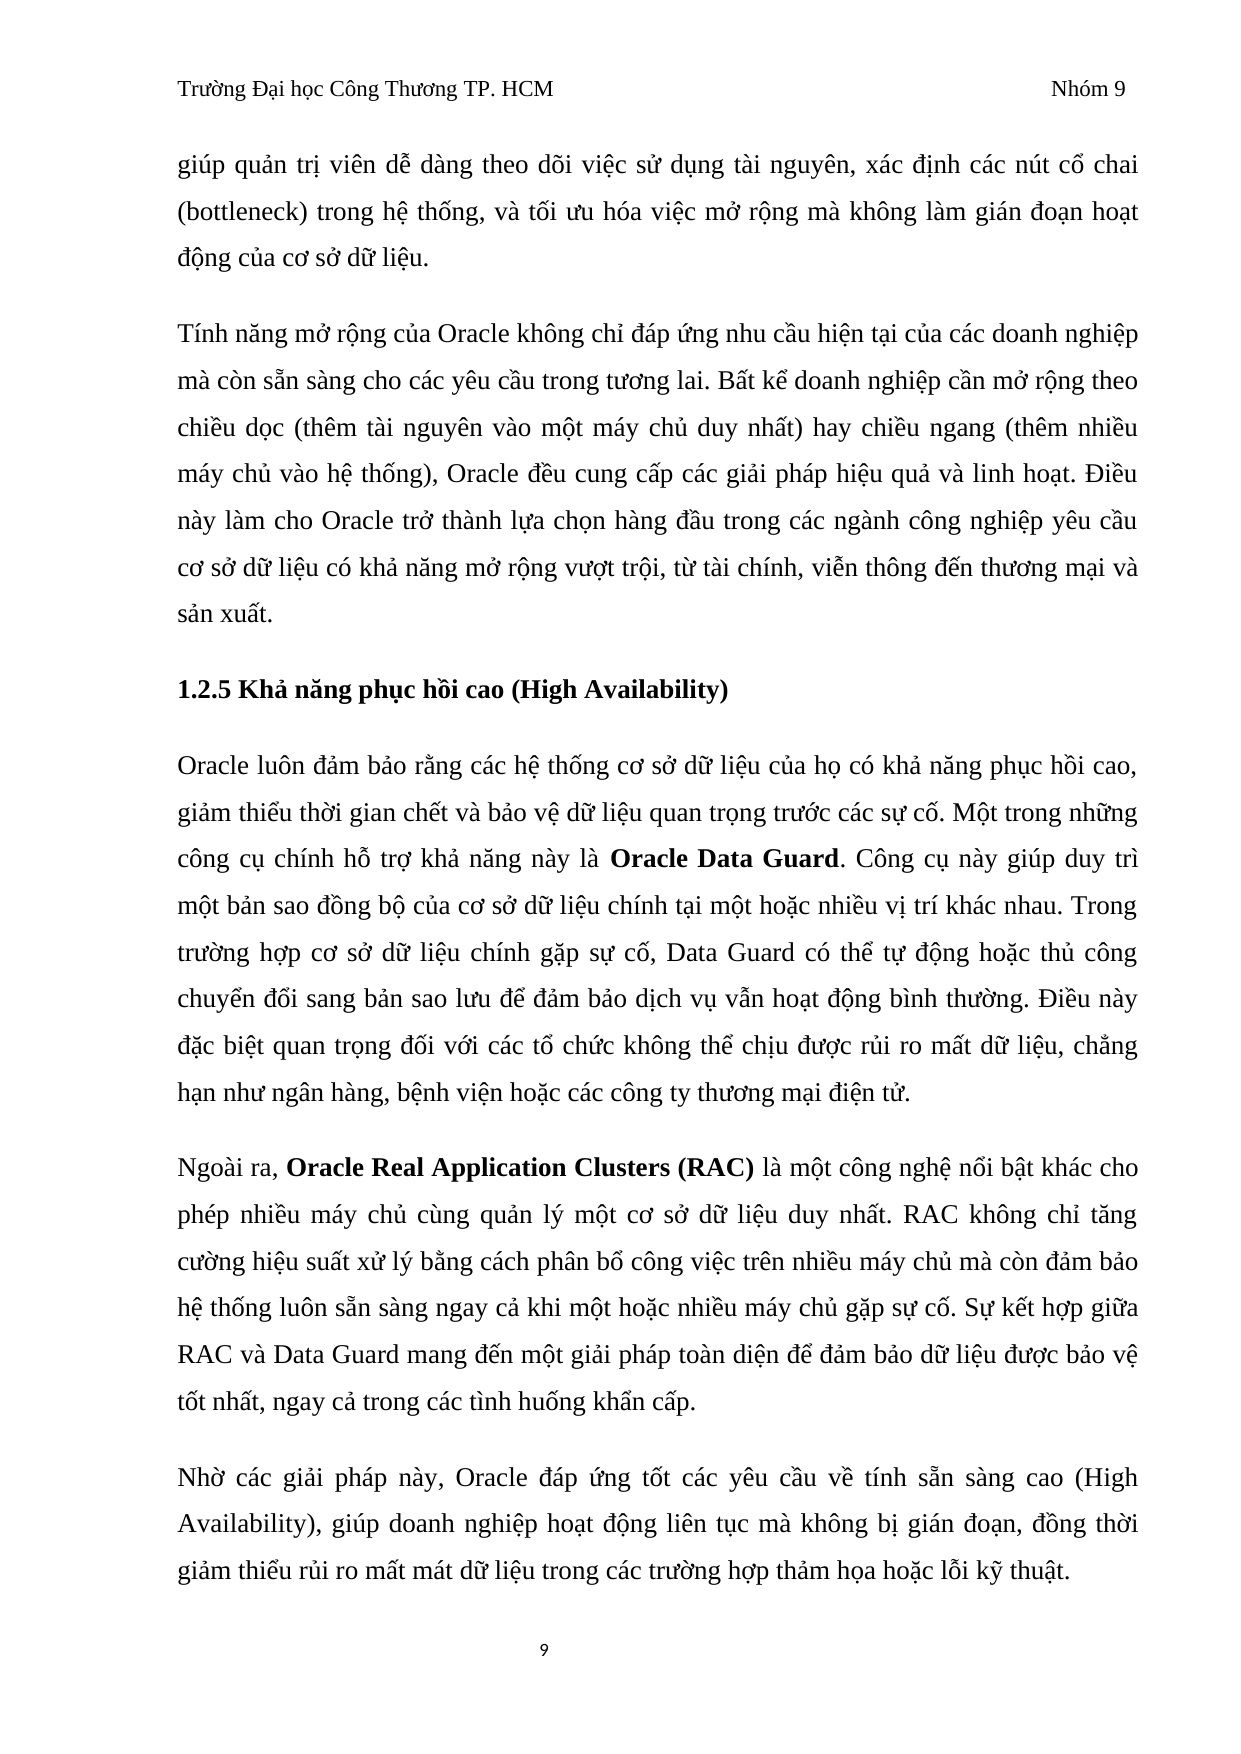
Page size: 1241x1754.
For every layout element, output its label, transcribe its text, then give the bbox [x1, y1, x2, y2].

text 1.2.5 Khả năng phục hồi cao (High Availability) [177, 673, 1140, 704]
text Ngoài ra, Oracle Real Application Clusters (RAC) là một công nghệ nổi bật khác cho phép nhiều máy chủ cùng quản lý một cơ sở dữ liệu duy nhất. RAC không chỉ tăng cường hiệu suất xử lý bằng cách phân bổ công việc trên nhiều máy chủ mà còn đảm bảo hệ thống luôn sẵn sàng ngay cả khi một hoặc nhiều máy chủ gặp sự cố. Sự kết hợp giữa RAC và Data Guard mang đến một giải pháp toàn diện để đảm bảo dữ liệu được bảo vệ tốt nhất, ngay cả trong các tình huống khẩn cấp. [177, 1151, 1140, 1416]
text Nhờ các giải pháp này, Oracle đáp ứng tốt các yêu cầu về tính sẵn sàng cao (High Availability), giúp doanh nghiệp hoạt động liên tục mà không bị gián đoạn, đồng thời giảm thiểu rủi ro mất mát dữ liệu trong các trường hợp thảm họa hoặc lỗi kỹ thuật. [177, 1461, 1140, 1585]
text Tính năng mở rộng của Oracle không chỉ đáp ứng nhu cầu hiện tại của các doanh nghiệp mà còn sẵn sàng cho các yêu cầu trong tương lai. Bất kể doanh nghiệp cần mở rộng theo chiều dọc (thêm tài nguyên vào một máy chủ duy nhất) hay chiều ngang (thêm nhiều máy chủ vào hệ thống), Oracle đều cung cấp các giải pháp hiệu quả và linh hoạt. Điều này làm cho Oracle trở thành lựa chọn hàng đầu trong các ngành công nghiệp yêu cầu cơ sở dữ liệu có khả năng mở rộng vượt trội, từ tài chính, viễn thông đến thương mại và sản xuất. [177, 317, 1140, 628]
text Oracle luôn đảm bảo rằng các hệ thống cơ sở dữ liệu của họ có khả năng phục hồi cao, giảm thiểu thời gian chết và bảo vệ dữ liệu quan trọng trước các sự cố. Một trong những công cụ chính hỗ trợ khả năng này là Oracle Data Guard. Công cụ này giúp duy trì một bản sao đồng bộ của cơ sở dữ liệu chính tại một hoặc nhiều vị trí khác nhau. Trong trường hợp cơ sở dữ liệu chính gặp sự cố, Data Guard có thể tự động hoặc thủ công chuyển đổi sang bản sao lưu để đảm bảo dịch vụ vẫn hoạt động bình thường. Điều này đặc biệt quan trọng đối với các tổ chức không thể chịu được rủi ro mất dữ liệu, chẳng hạn như ngân hàng, bệnh viện hoặc các công ty thương mại điện tử. [177, 749, 1140, 1107]
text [177, 148, 1140, 273]
